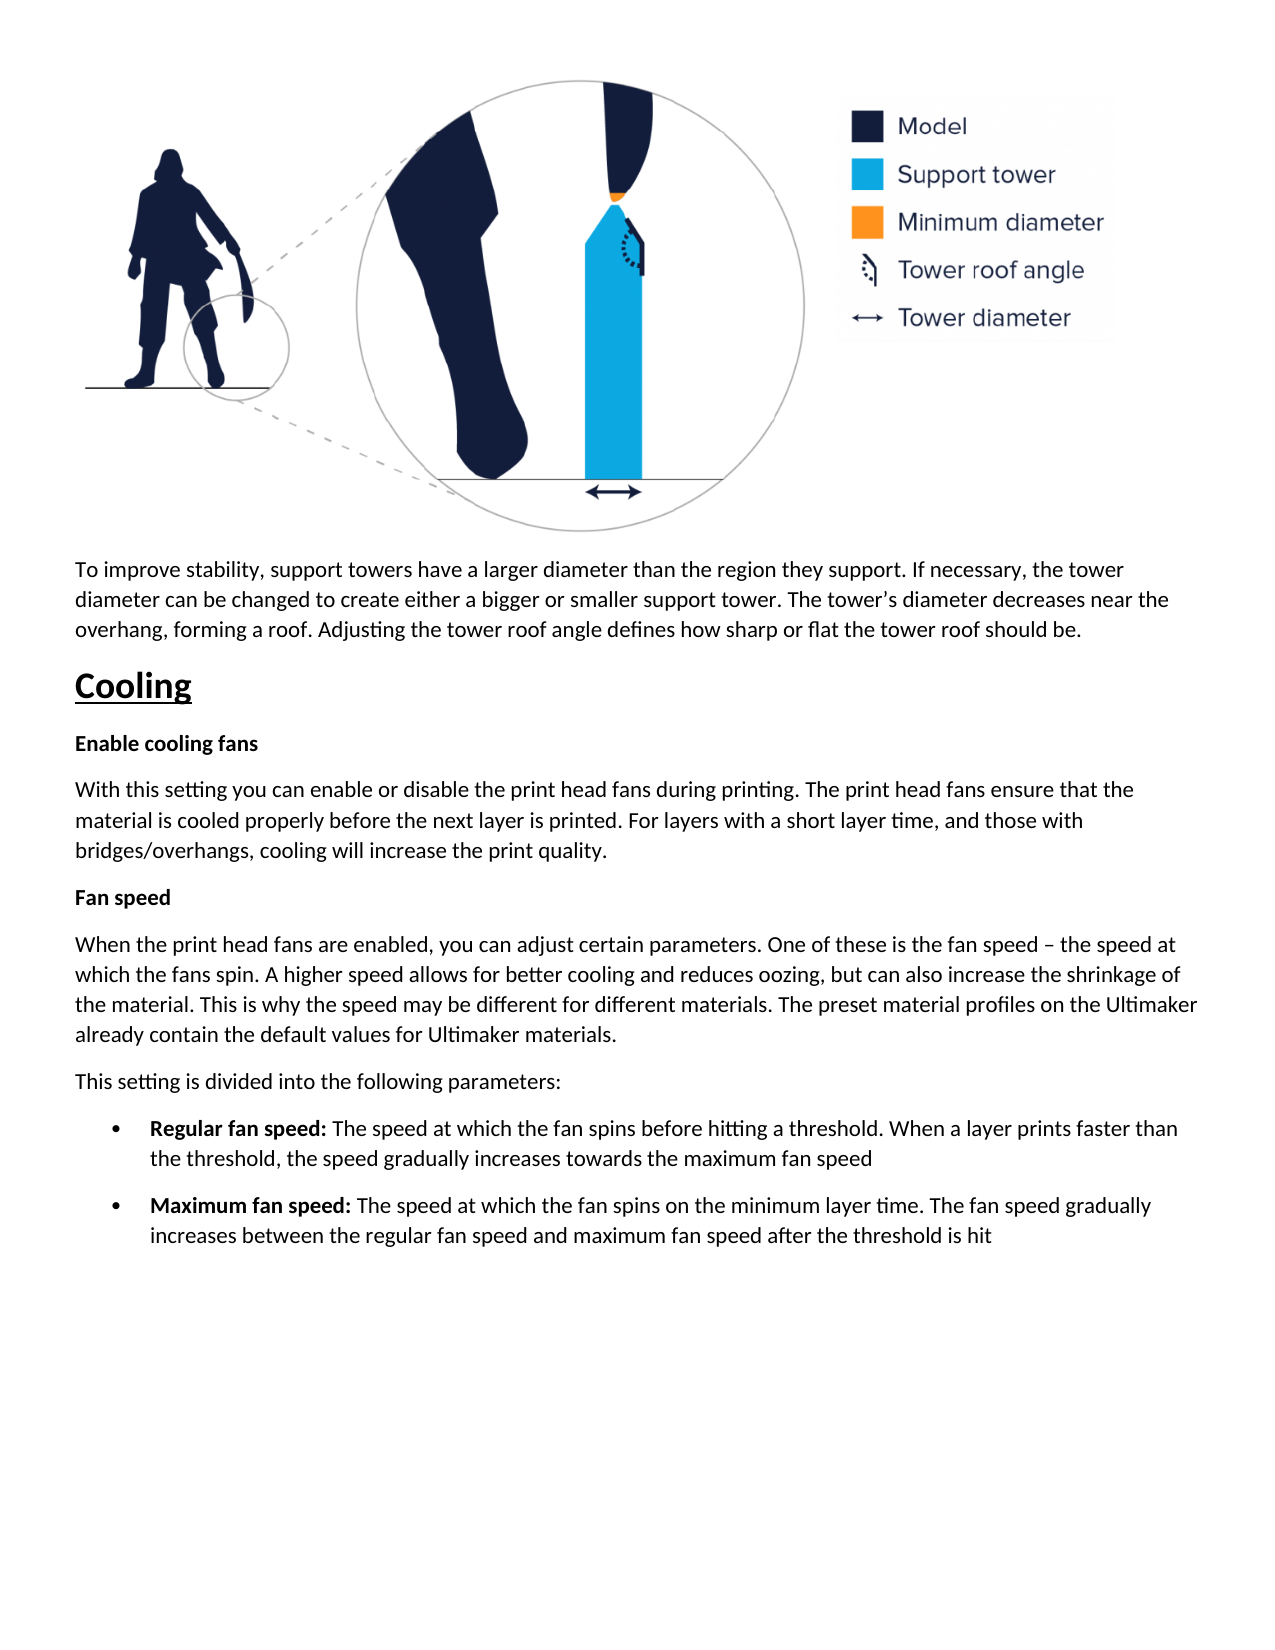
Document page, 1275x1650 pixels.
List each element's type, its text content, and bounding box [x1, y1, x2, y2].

text When the print head fans are enabled, you can adjust certain parameters. One of these is the fan speed – the speed at which the fans spin. A higher speed allows for better cooling and reduces oozing, but can also increase the shrinkage of the material. This is why the speed may be different for different materials. The preset material profiles on the Ultimaker already contain the default values for Ultimaker materials. [75, 930, 1200, 1048]
list Maximum fan speed: The speed at which the fan spins on the minimum layer time. The fan speed gradually increases between the regular fan speed and maximum fan speed after the threshold is hit [112, 1191, 1200, 1249]
text Fan speed [75, 883, 1200, 911]
text To improve stability, support towers have a larger diameter than the region they support. If necessary, the tower diameter can be changed to create either a bigger or smaller support tower. The tower’s diameter decreases near the overhang, forming a roof. Adjusting the tower roof angle defines how sharp or flat the tower roof should be. [75, 555, 1200, 644]
text This setting is divided into the following parameters: [75, 1067, 1200, 1095]
text Cooling [75, 662, 1200, 708]
text With this setting you can enable or disable the print head fans during printing. The print head fans ensure that the material is cooled properly before the next layer is printed. For layers with a short layer time, and those with bridges/overhangs, cooling will increase the print quality. [75, 776, 1200, 864]
list Regular fan speed: The speed at which the fan spins before hitting a threshold. When a layer prints faster than the threshold, the speed gradually increases towards the maximum fan speed [112, 1114, 1200, 1172]
text Enable cooling fans [75, 729, 1200, 757]
picture [75, 75, 1124, 537]
